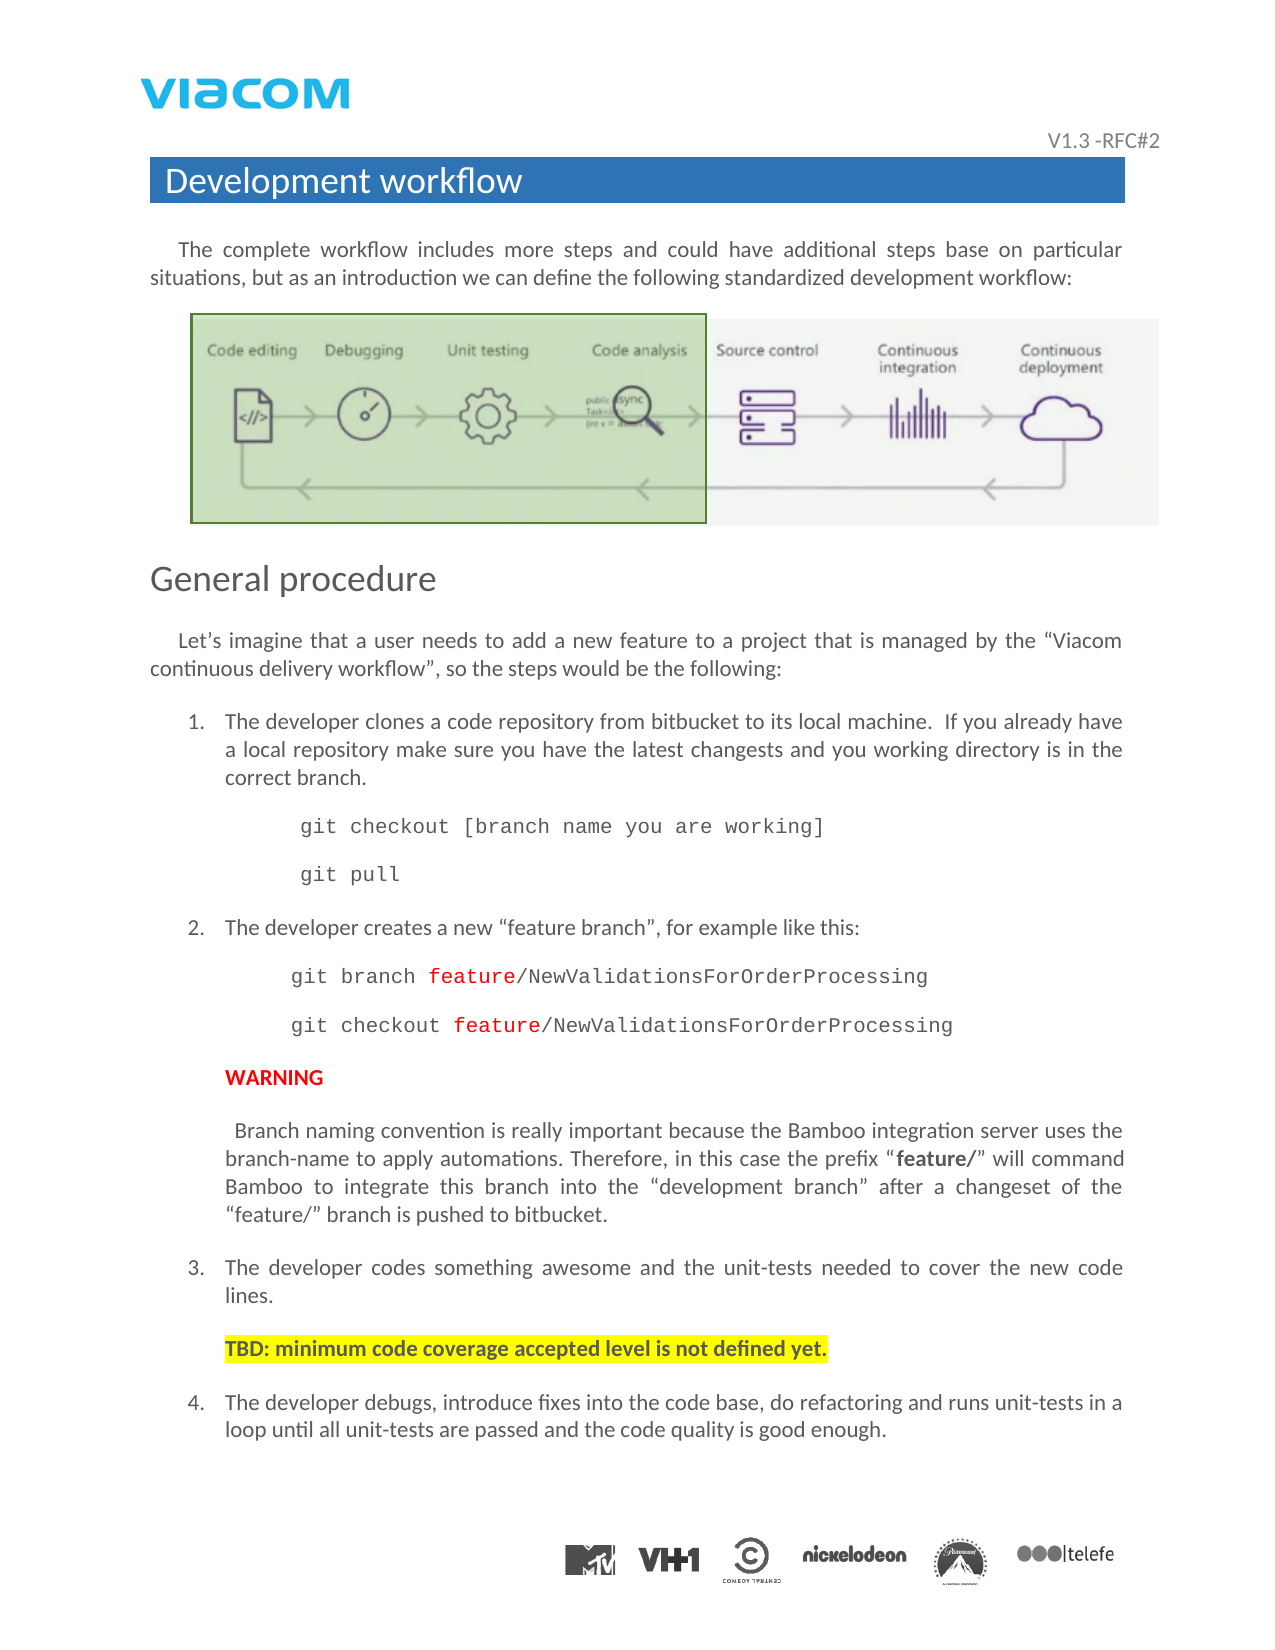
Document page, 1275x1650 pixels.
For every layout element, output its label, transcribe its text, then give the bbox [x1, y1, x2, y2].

text The complete workflow includes more steps and could have additional steps base on particular situations, but as an introduction we can define the following standardized development workflow: [150, 235, 1125, 291]
text git checkout [branch name you are working] [300, 816, 1125, 839]
text TBD: minimum code coverage accepted level is not defined yet. [225, 1334, 1125, 1363]
picture [930, 1530, 993, 1590]
picture [1015, 1545, 1114, 1562]
text git branch feature/NewValidationsForOrderProcessing [291, 966, 1125, 990]
picture [140, 75, 350, 110]
list The developer clones a code repository from bitbucket to its local machine. If you already have a local repository make sure you have the latest changests and you working directory is in the correct branch. [187, 707, 1125, 791]
text Let’s imagine that a user needs to add a new feature to a project that is managed by the “Viacom continuous delivery workflow”, so the steps would be the following: [150, 626, 1125, 682]
text git checkout feature/NewValidationsForOrderProcessing [291, 1015, 1125, 1038]
picture [637, 1545, 701, 1575]
list The developer debugs, introduce fixes into the code base, do refactoring and runs unit-tests in a loop until all unit-tests are passed and the code quality is good enough. [187, 1388, 1125, 1444]
list The developer codes something awesome and the unit-tests needed to cover the new code lines. [187, 1253, 1125, 1309]
text git pull [300, 864, 1125, 888]
text WARNING [225, 1063, 1125, 1091]
picture [803, 1545, 908, 1562]
list The developer creates a new “feature branch”, for example like this: [187, 913, 1125, 941]
subtitle Development workflow [150, 157, 1125, 203]
text Branch naming convention is really important because the Bamboo integration server uses the branch-name to apply automations. Therefore, in this case the prefix “feature/” will command Bamboo to integrate this branch into the “development branch” after a changeset of the “feature/” branch is pushed to bitbucket. [225, 1116, 1125, 1228]
picture [565, 1545, 616, 1575]
subtitle General procedure [150, 555, 1125, 601]
picture [722, 1537, 781, 1583]
